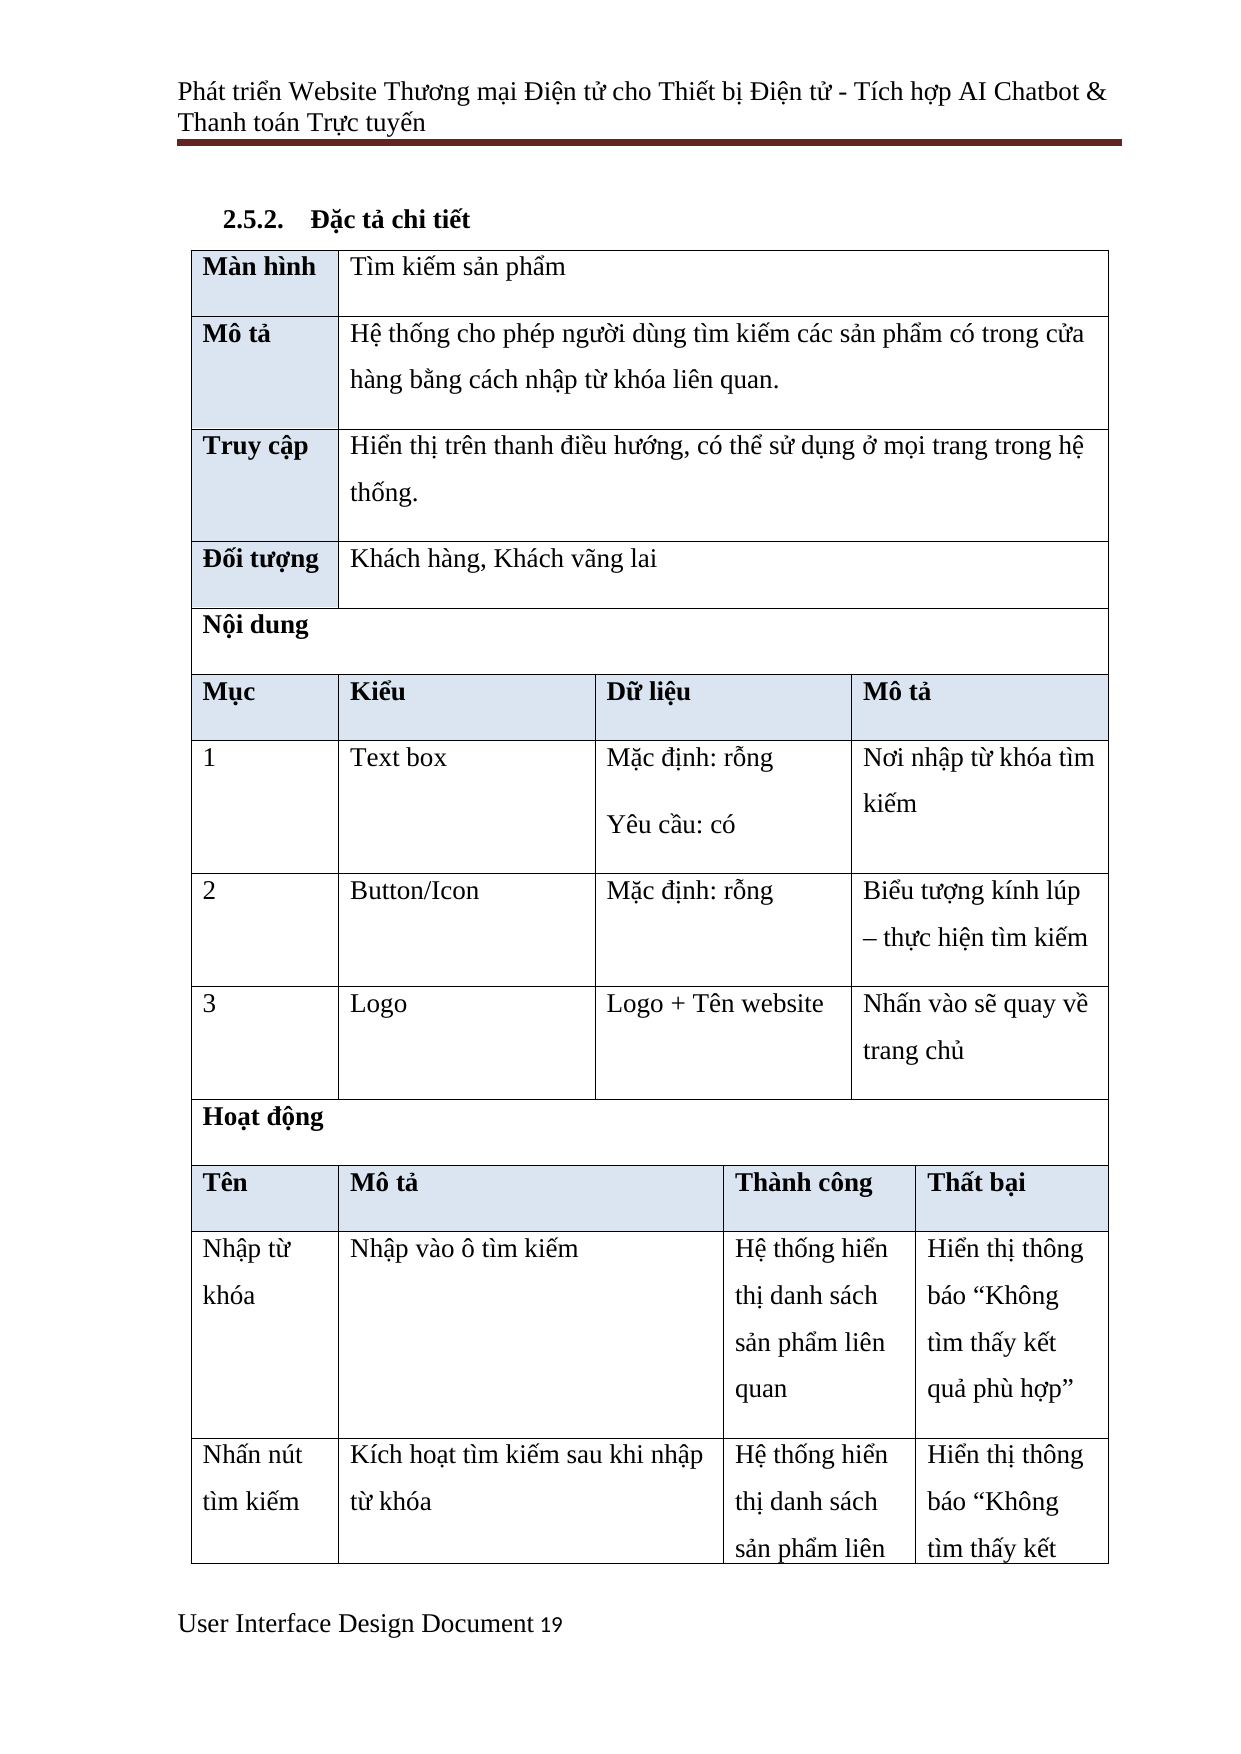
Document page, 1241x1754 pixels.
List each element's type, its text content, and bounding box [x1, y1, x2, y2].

table_cell Mục [192, 675, 338, 740]
table_cell Mặc định: rỗng Yêu cầu: có [596, 741, 851, 873]
table_cell Logo + Tên website [596, 987, 851, 1099]
table_cell Hiển thị trên thanh điều hướng, có thể sử dụng ở mọi trang trong hệ thống. [339, 430, 1108, 541]
table_cell Mô tả [192, 317, 338, 428]
table_cell Khách hàng, Khách vãng lai [339, 542, 1108, 607]
table_cell Mô tả [339, 1166, 723, 1231]
table_cell 1 [192, 741, 338, 873]
table_header Màn hình [192, 251, 338, 316]
table_cell Đối tượng [192, 542, 338, 607]
table_cell Truy cập [192, 430, 338, 541]
table_cell Nơi nhập từ khóa tìm kiếm [852, 741, 1108, 873]
table_cell Mặc định: rỗng [596, 874, 851, 986]
table_cell Dữ liệu [596, 675, 851, 740]
table_cell Hệ thống hiển thị danh sách sản phẩm liên quan [724, 1232, 915, 1437]
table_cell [916, 1439, 1108, 1563]
table_cell Hiển thị thông báo “Không tìm thấy kết quả phù hợp” [916, 1232, 1108, 1437]
table_cell Nhấn nút tìm kiếm [192, 1439, 338, 1563]
table_cell Hệ thống cho phép người dùng tìm kiếm các sản phẩm có trong cửa hàng bằng cách nhập từ khóa liên quan. [339, 317, 1108, 428]
table_cell Text box [339, 741, 595, 873]
table_cell Biểu tượng kính lúp – thực hiện tìm kiếm [852, 874, 1108, 986]
table_cell Nội dung [192, 609, 1108, 673]
table_cell Tên [192, 1166, 338, 1231]
table_cell Nhấn vào sẽ quay về trang chủ [852, 987, 1108, 1099]
table_header Tìm kiếm sản phẩm [339, 251, 1108, 316]
table_cell Thất bại [916, 1166, 1108, 1231]
table_cell Logo [339, 987, 595, 1099]
table_cell Button/Icon [339, 874, 595, 986]
table_cell Hoạt động [192, 1100, 1108, 1165]
table_cell Mô tả [852, 675, 1108, 740]
table_cell Kiểu [339, 675, 595, 740]
table_cell 2 [192, 874, 338, 986]
table_cell Nhập từ khóa [192, 1232, 338, 1437]
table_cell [339, 1439, 723, 1563]
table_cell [724, 1439, 915, 1563]
table_cell 3 [192, 987, 338, 1099]
table_cell Nhập vào ô tìm kiếm [339, 1232, 723, 1437]
table_cell Thành công [724, 1166, 915, 1231]
subtitle Đặc tả chi tiết [223, 203, 1122, 234]
